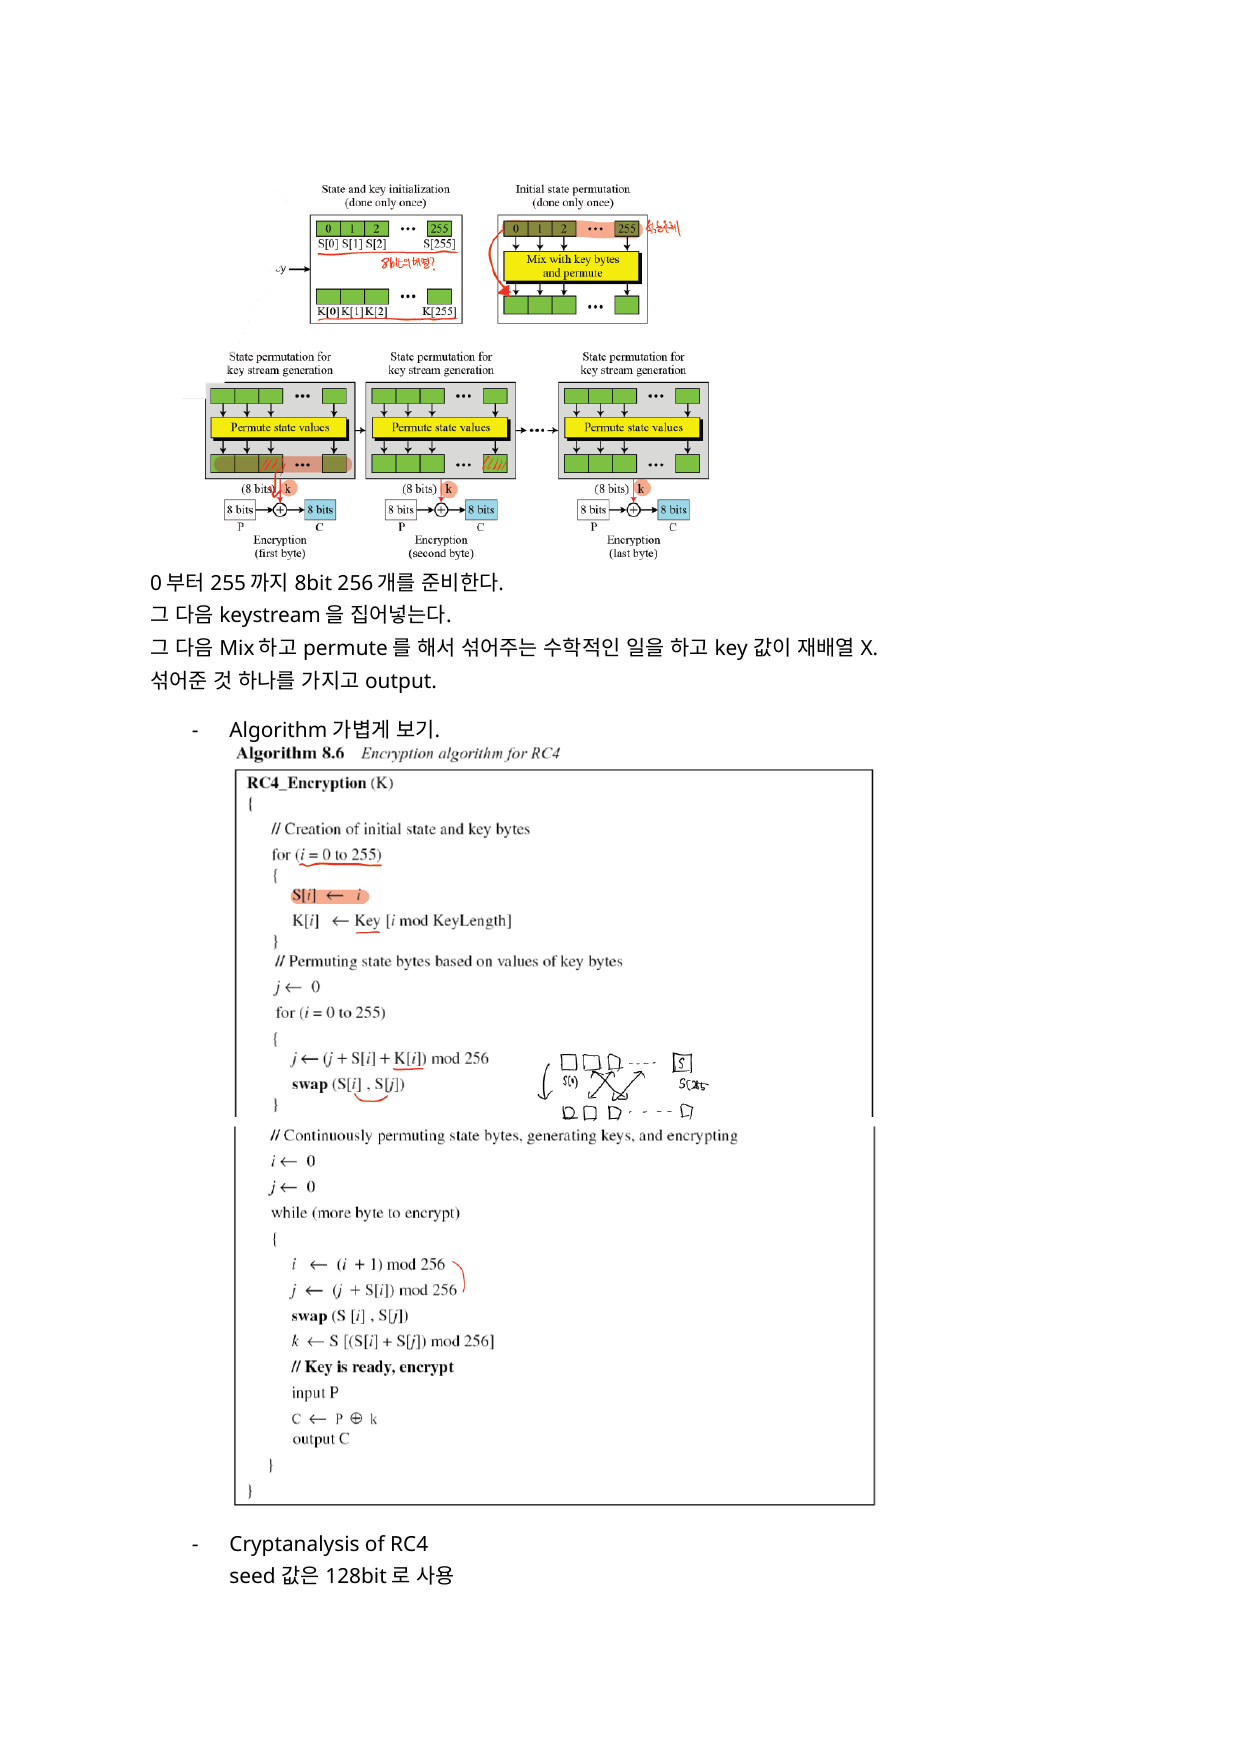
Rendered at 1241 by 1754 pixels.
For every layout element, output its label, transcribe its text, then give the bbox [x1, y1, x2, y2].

picture [229, 745, 879, 1122]
picture [150, 177, 741, 564]
picture [229, 1124, 879, 1510]
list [192, 1529, 1090, 1590]
